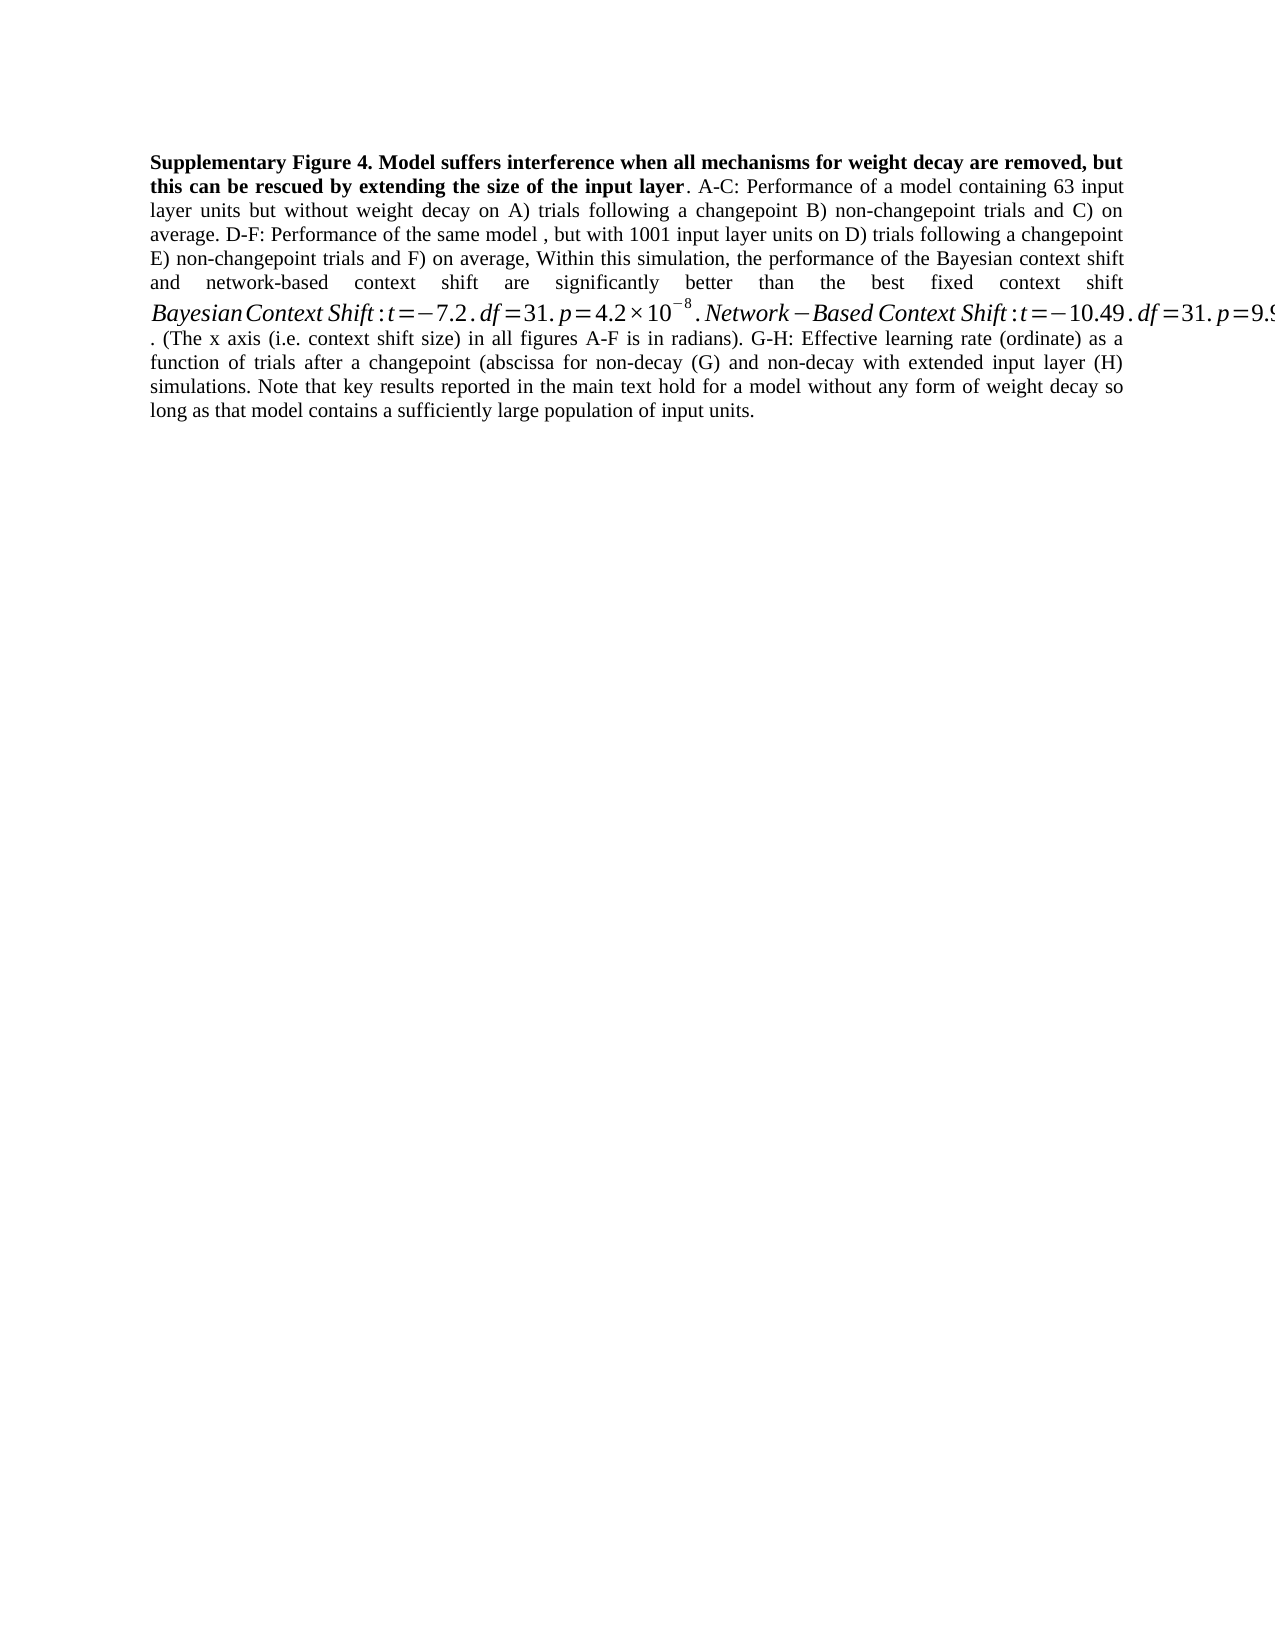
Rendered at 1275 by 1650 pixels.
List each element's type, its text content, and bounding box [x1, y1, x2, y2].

text Supplementary Figure 4. Model suffers interference when all mechanisms for weight decay are removed, but this can be rescued by extending the size of the input layer. A-C: Performance of a model containing 63 input layer units but without weight decay on A) trials following a changepoint B) non-changepoint trials and C) on average. D-F: Performance of the same model , but with 1001 input layer units on D) trials following a changepoint E) non-changepoint trials and F) on average, Within this simulation, the performance of the Bayesian context shift and network-based context shift are significantly better than the best fixed context shift . (The x axis (i.e. context shift size) in all figures A-F is in radians). G-H: Effective learning rate (ordinate) as a function of trials after a changepoint (abscissa for non-decay (G) and non-decay with extended input layer (H) simulations. Note that key results reported in the main text hold for a model without any form of weight decay so long as that model contains a sufficiently large population of input units. [150, 150, 1125, 422]
